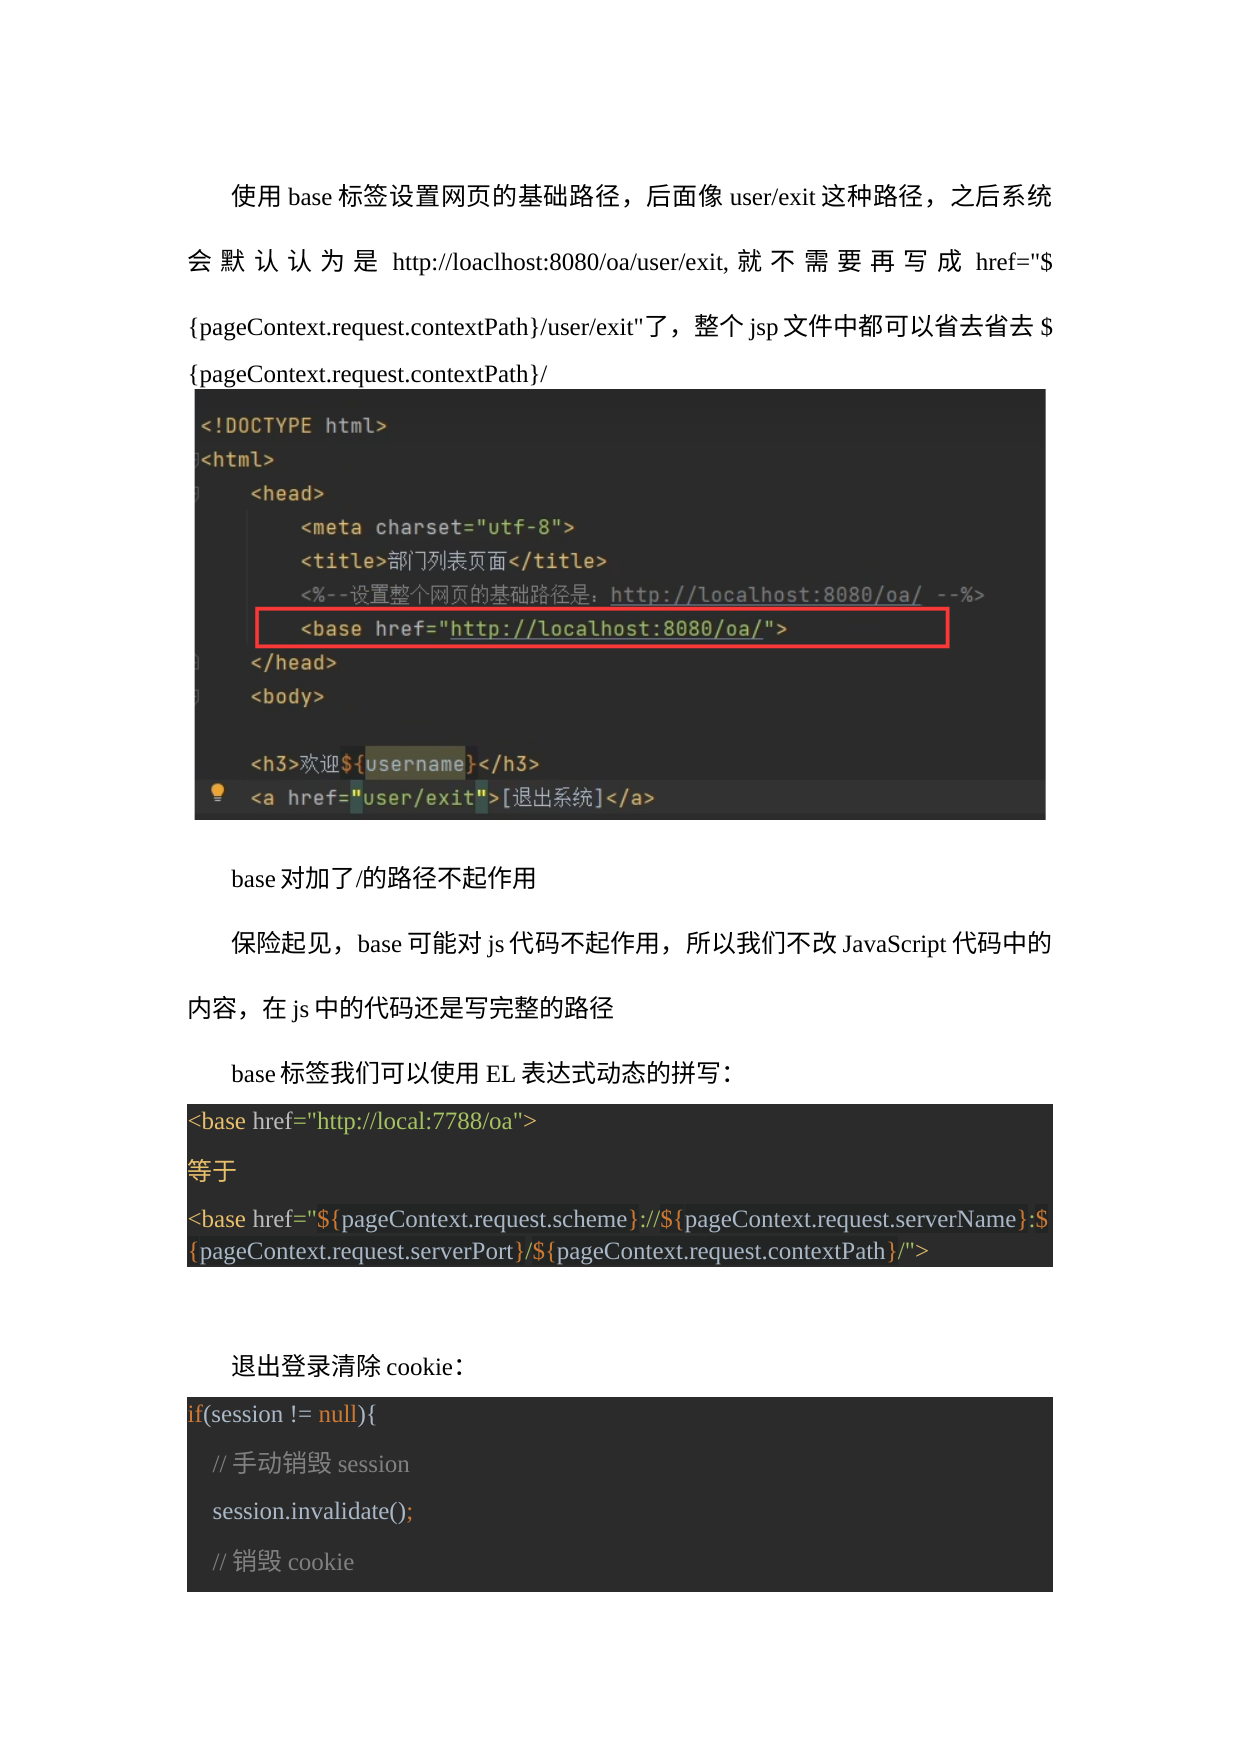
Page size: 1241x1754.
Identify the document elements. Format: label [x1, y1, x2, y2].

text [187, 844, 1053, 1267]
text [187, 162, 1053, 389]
picture [194, 389, 1046, 820]
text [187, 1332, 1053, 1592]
